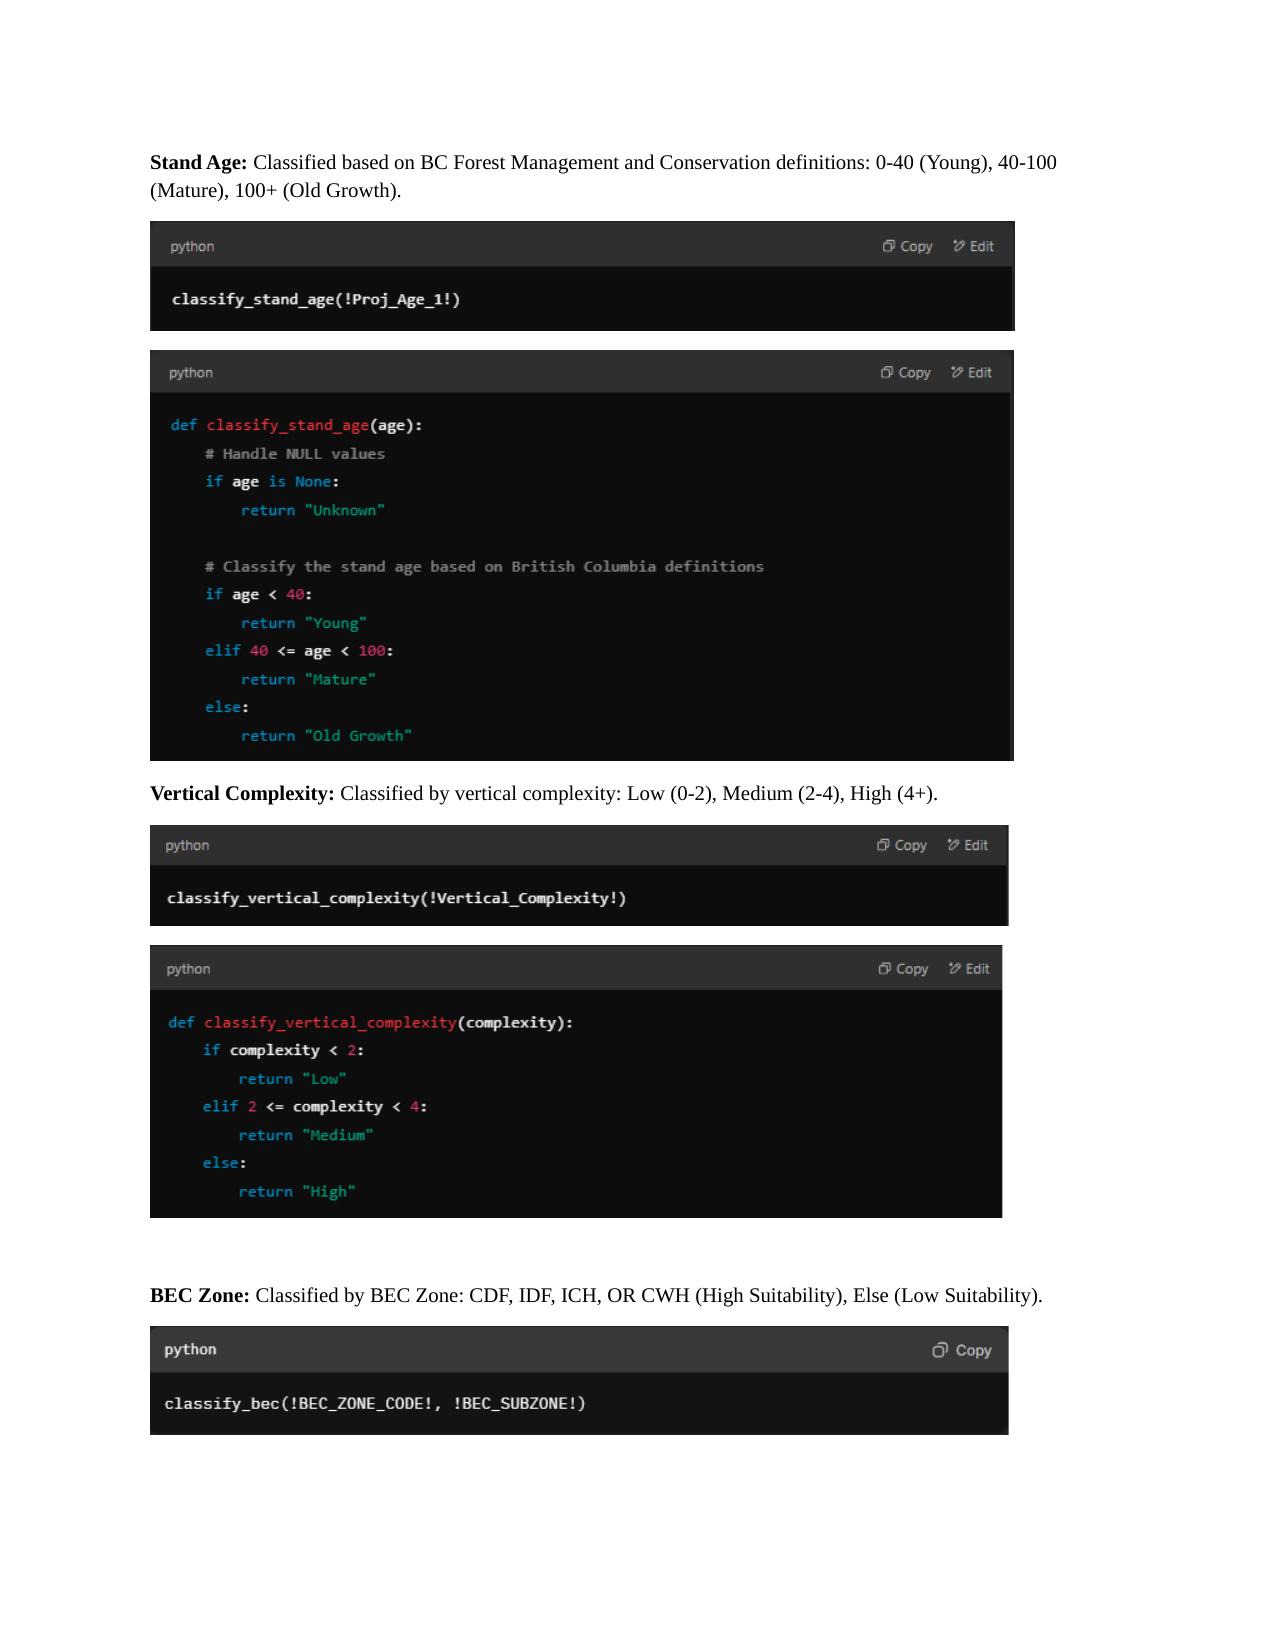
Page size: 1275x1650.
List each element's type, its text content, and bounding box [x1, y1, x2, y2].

text Vertical Complexity: Classified by vertical complexity: Low (0-2), Medium (2-4), High (4+). [150, 781, 1125, 805]
picture [150, 945, 1003, 1218]
picture [150, 1326, 1009, 1435]
picture [150, 221, 1015, 331]
picture [150, 350, 1014, 761]
picture [150, 825, 1009, 926]
text BEC Zone: Classified by BEC Zone: CDF, IDF, ICH, OR CWH (High Suitability), Else (Low Suitability). [150, 1282, 1125, 1307]
text Stand Age: Classified based on BC Forest Management and Conservation definitions: 0-40 (Young), 40-100 (Mature), 100+ (Old Growth). [150, 150, 1125, 202]
